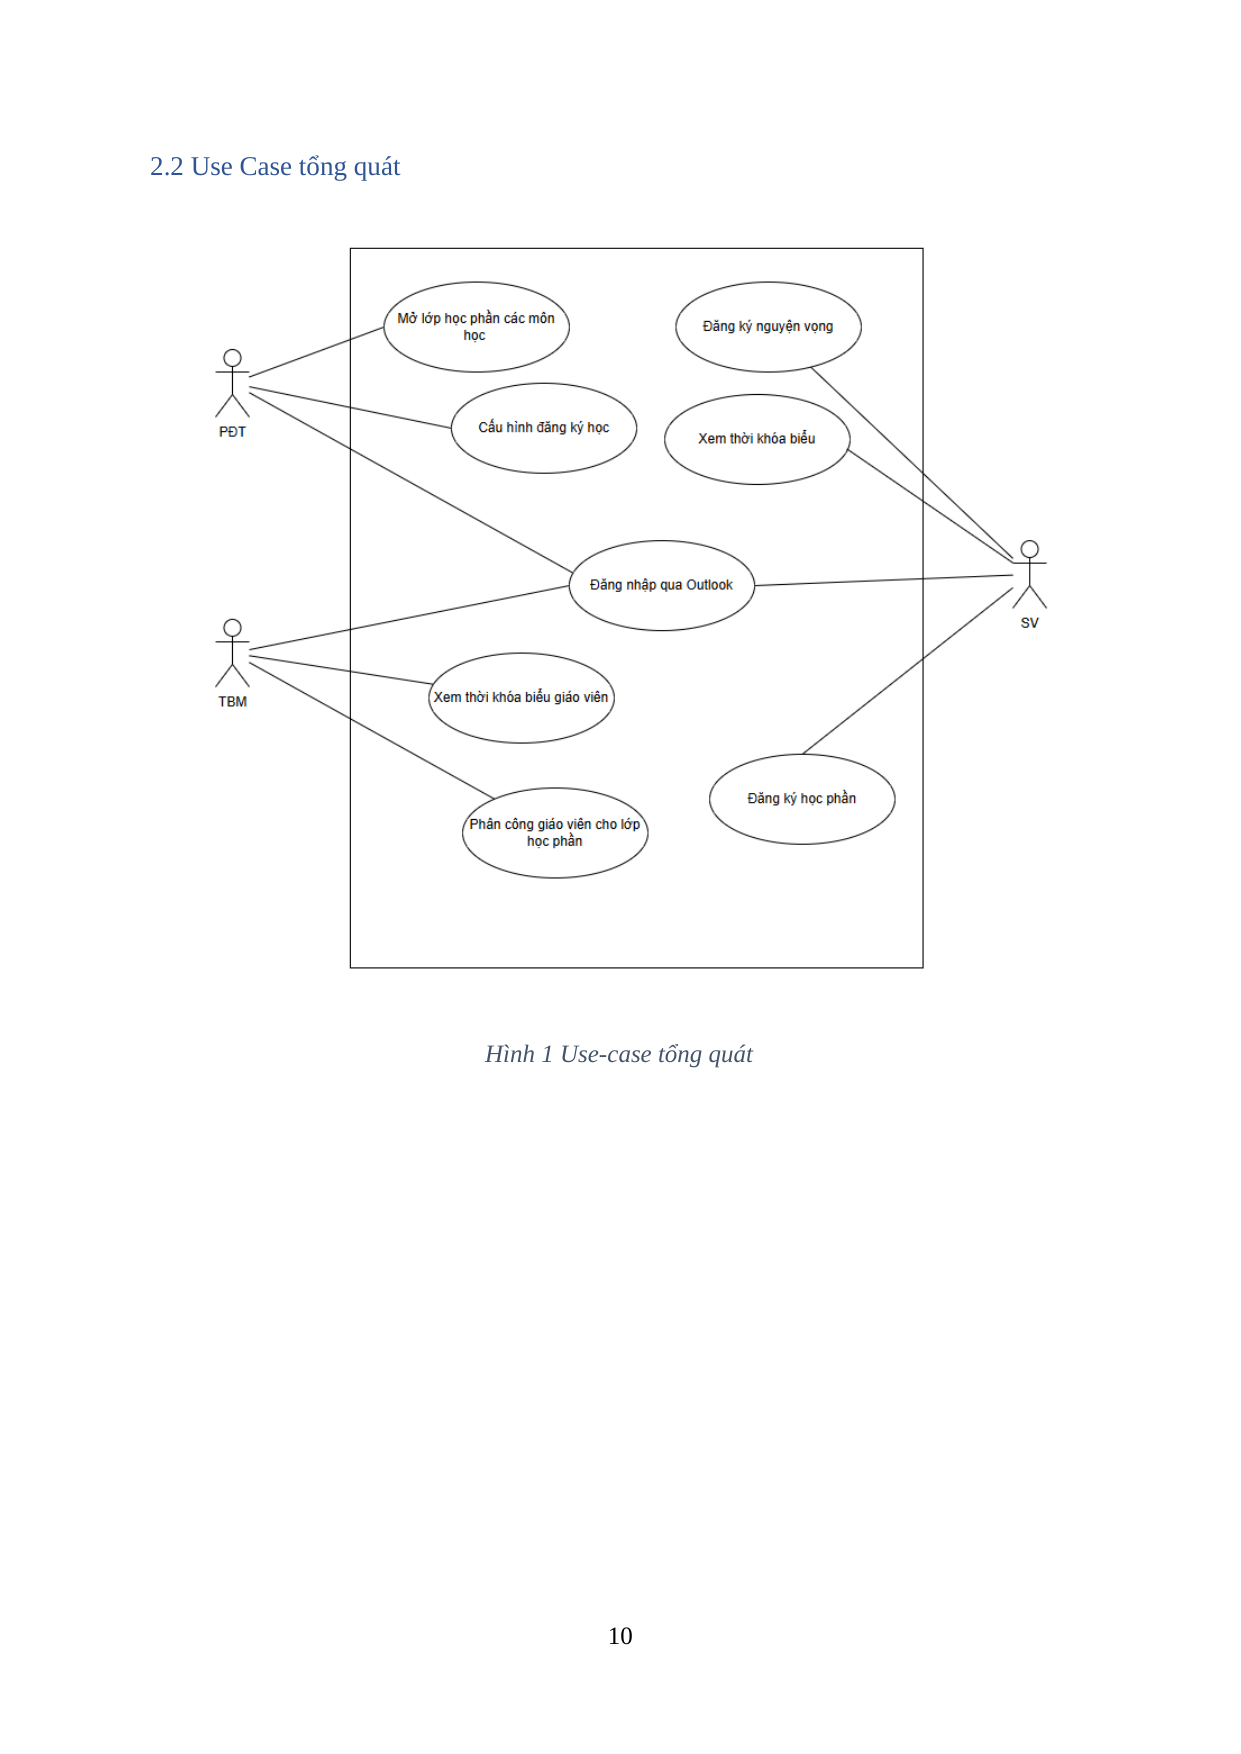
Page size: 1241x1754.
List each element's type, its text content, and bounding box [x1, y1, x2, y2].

subtitle 2.2 Use Case tổng quát [150, 150, 1090, 181]
text Hình 1 Use-case tổng quát [150, 1039, 1090, 1068]
picture [150, 205, 1091, 1009]
